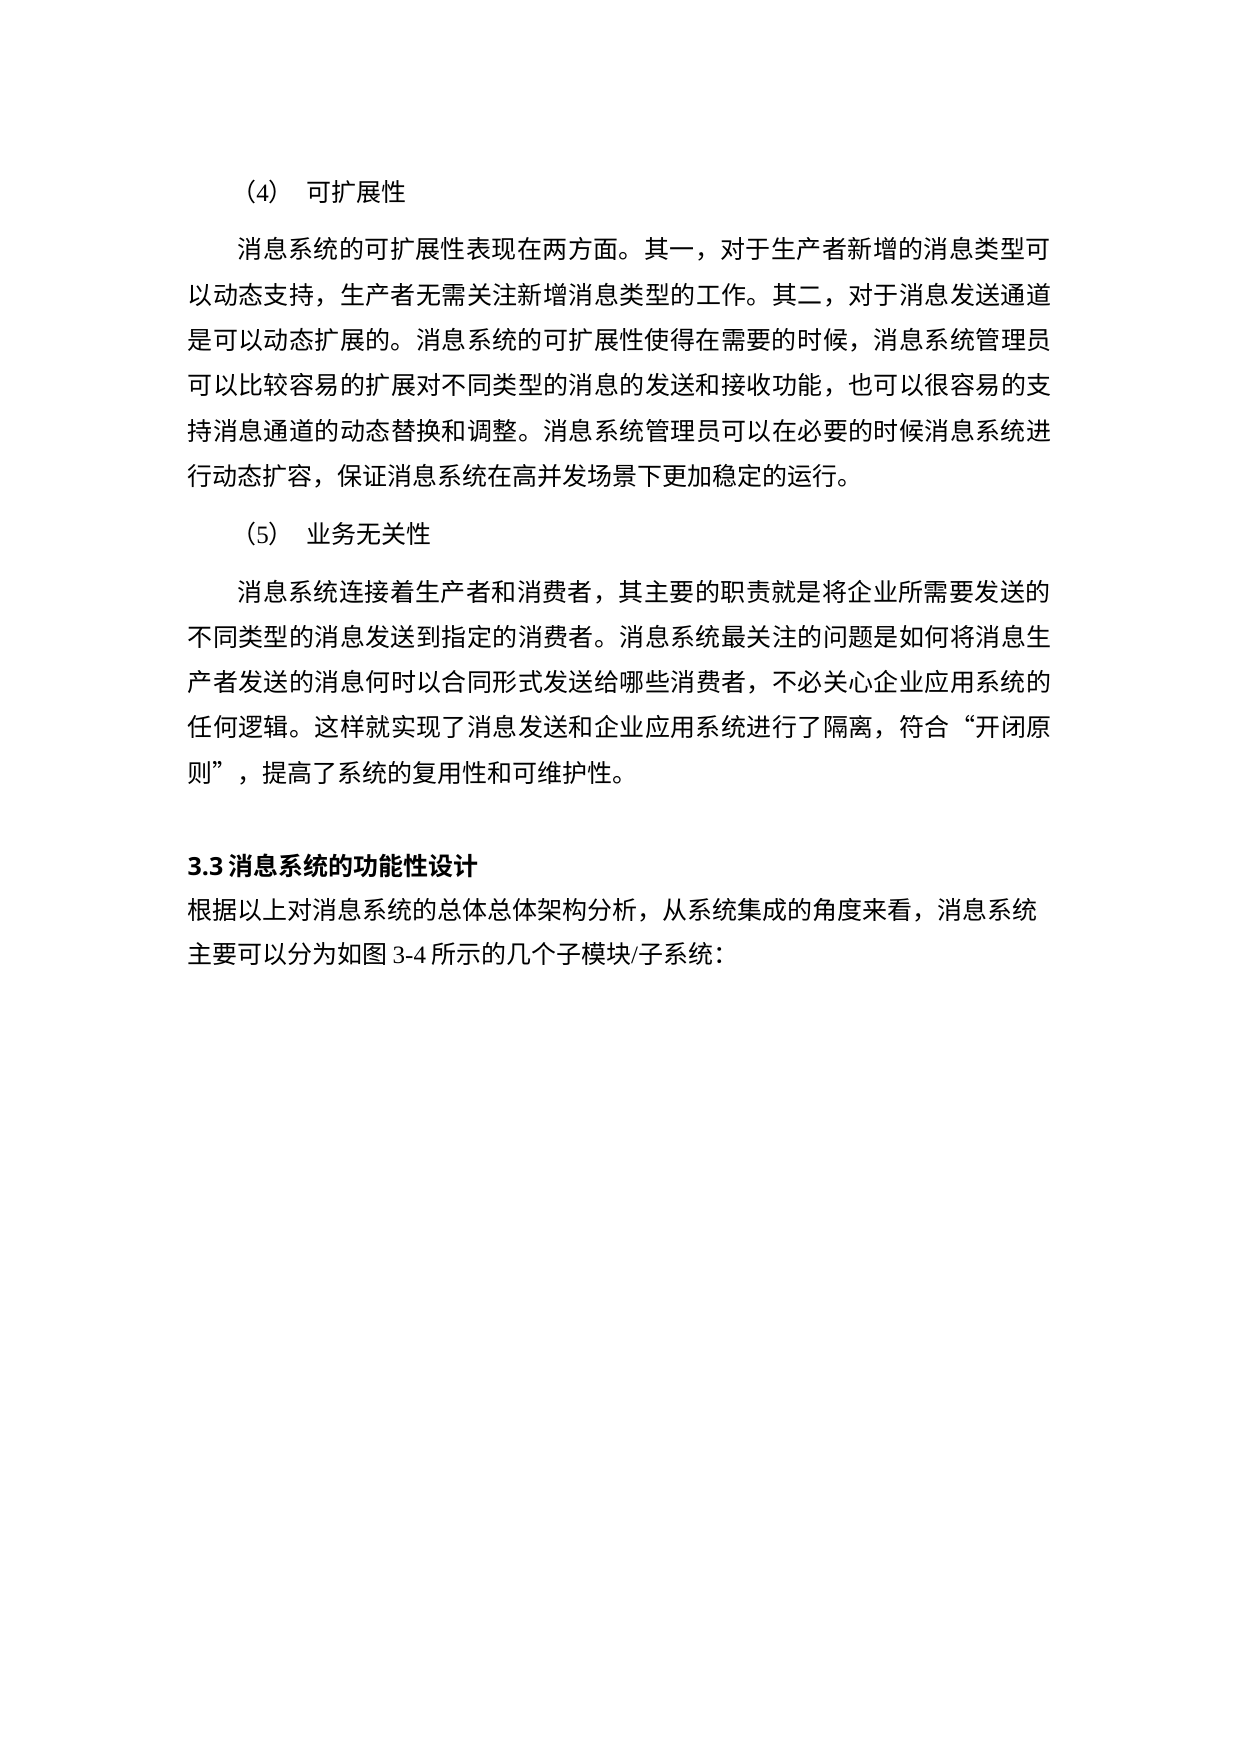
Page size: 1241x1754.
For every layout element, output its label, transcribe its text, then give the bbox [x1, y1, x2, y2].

list 业务无关性 [231, 514, 1053, 550]
list 消息系统连接着生产者和消费者，其主要的职责就是将企业所需要发送的不同类型的消息发送到指定的消费者。消息系统最关注的问题是如何将消息生产者发送的消息何时以合同形式发送给哪些消费者，不必关心企业应用系统的任何逻辑。这样就实现了消息发送和企业应用系统进行了隔离，符合“开闭原则”，提高了系统的复用性和可维护性。 [187, 572, 1053, 789]
text 根据以上对消息系统的总体总体架构分析，从系统集成的角度来看，消息系统主要可以分为如图3-4所示的几个子模块/子系统： [187, 887, 1053, 975]
list 消息系统的可扩展性表现在两方面。其一，对于生产者新增的消息类型可以动态支持，生产者无需关注新增消息类型的工作。其二，对于消息发送通道是可以动态扩展的。消息系统的可扩展性使得在需要的时候，消息系统管理员可以比较容易的扩展对不同类型的消息的发送和接收功能，也可以很容易的支持消息通道的动态替换和调整。消息系统管理员可以在必要的时候消息系统进行动态扩容，保证消息系统在高并发场景下更加稳定的运行。 [187, 230, 1053, 493]
list 可扩展性 [231, 172, 1053, 208]
text 3.3消息系统的功能性设计 [187, 843, 1050, 887]
